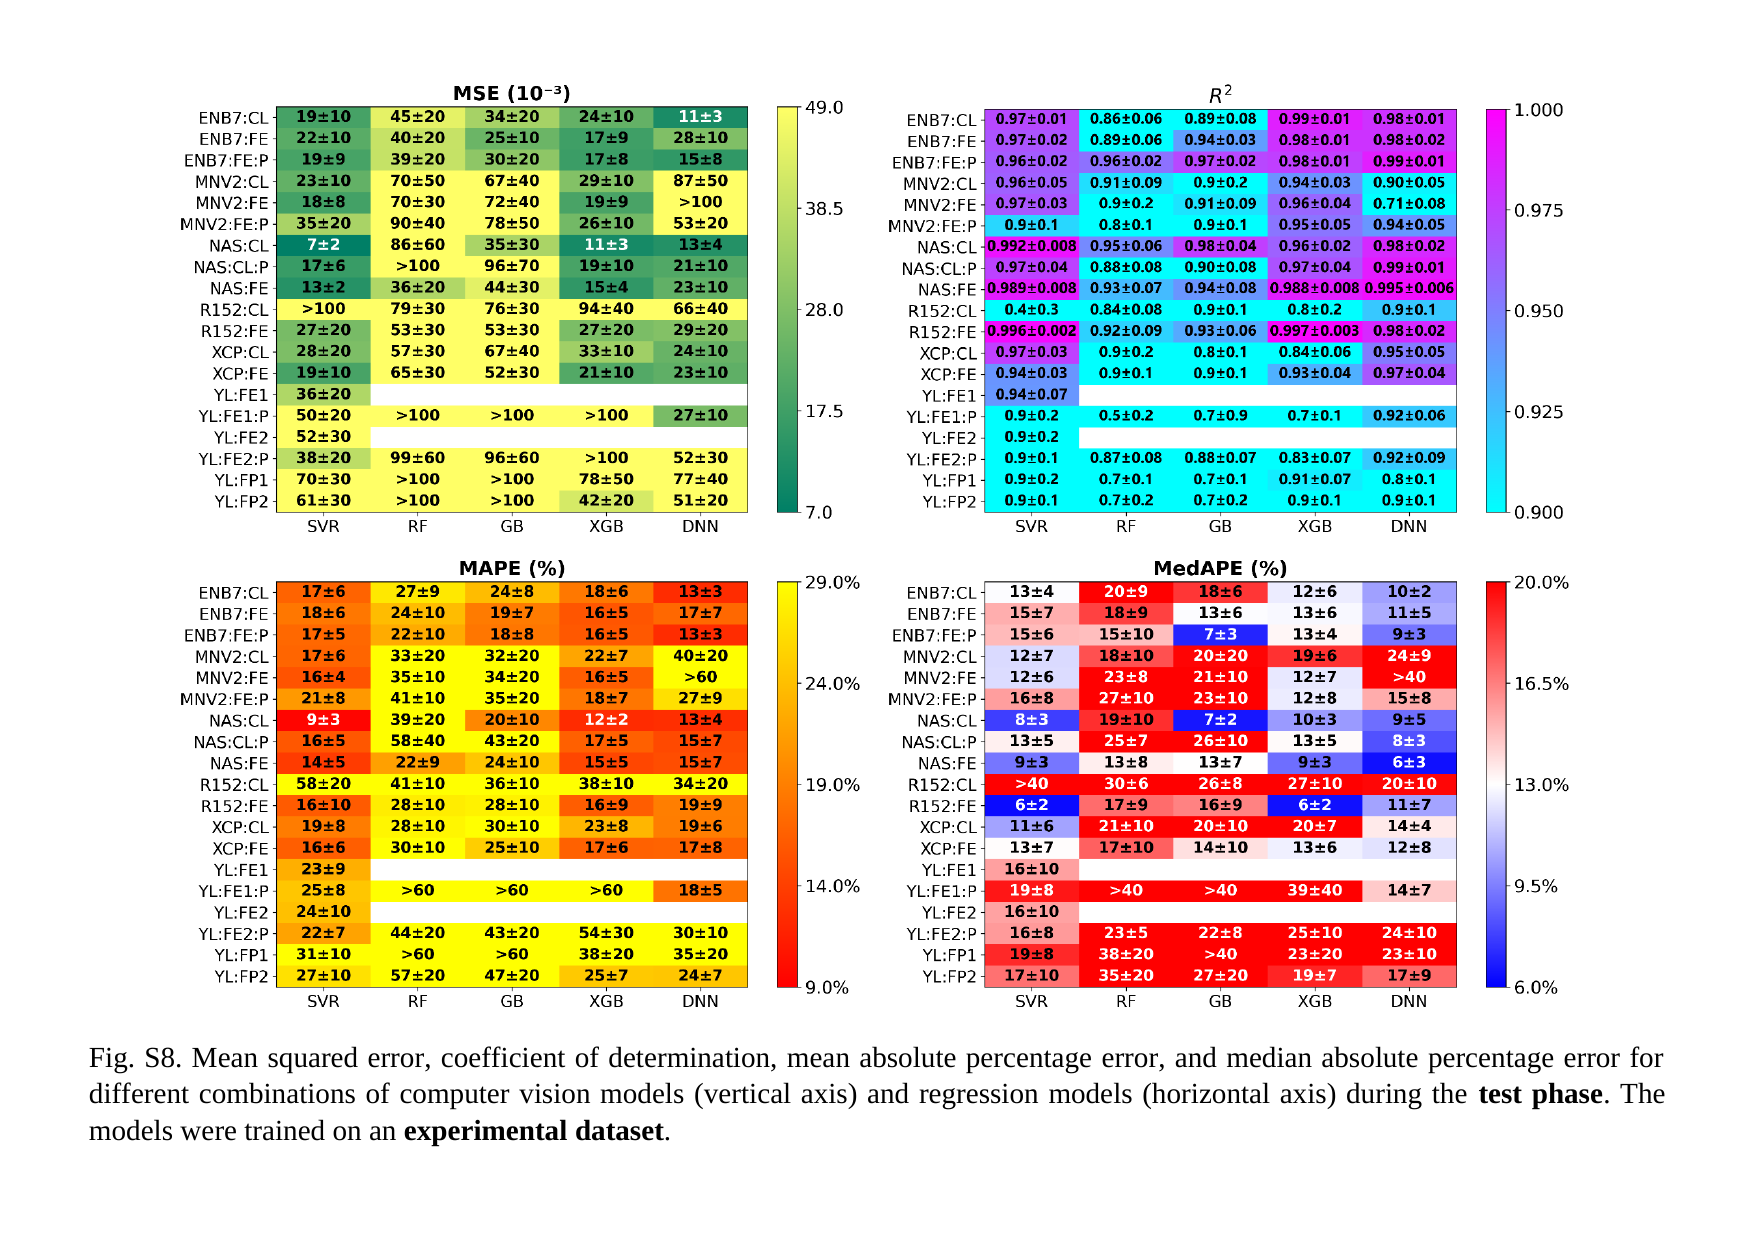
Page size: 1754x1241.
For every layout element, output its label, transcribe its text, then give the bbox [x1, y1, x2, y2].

picture [168, 548, 1586, 1022]
text Fig. S8. Mean squared error, coefficient of determination, mean absolute percentage error, and median absolute percentage error for different combinations of computer vision models (vertical axis) and regression models (horizontal axis) during the test phase. The models were trained on an experimental dataset. [89, 1041, 1665, 1146]
picture [168, 73, 1586, 547]
